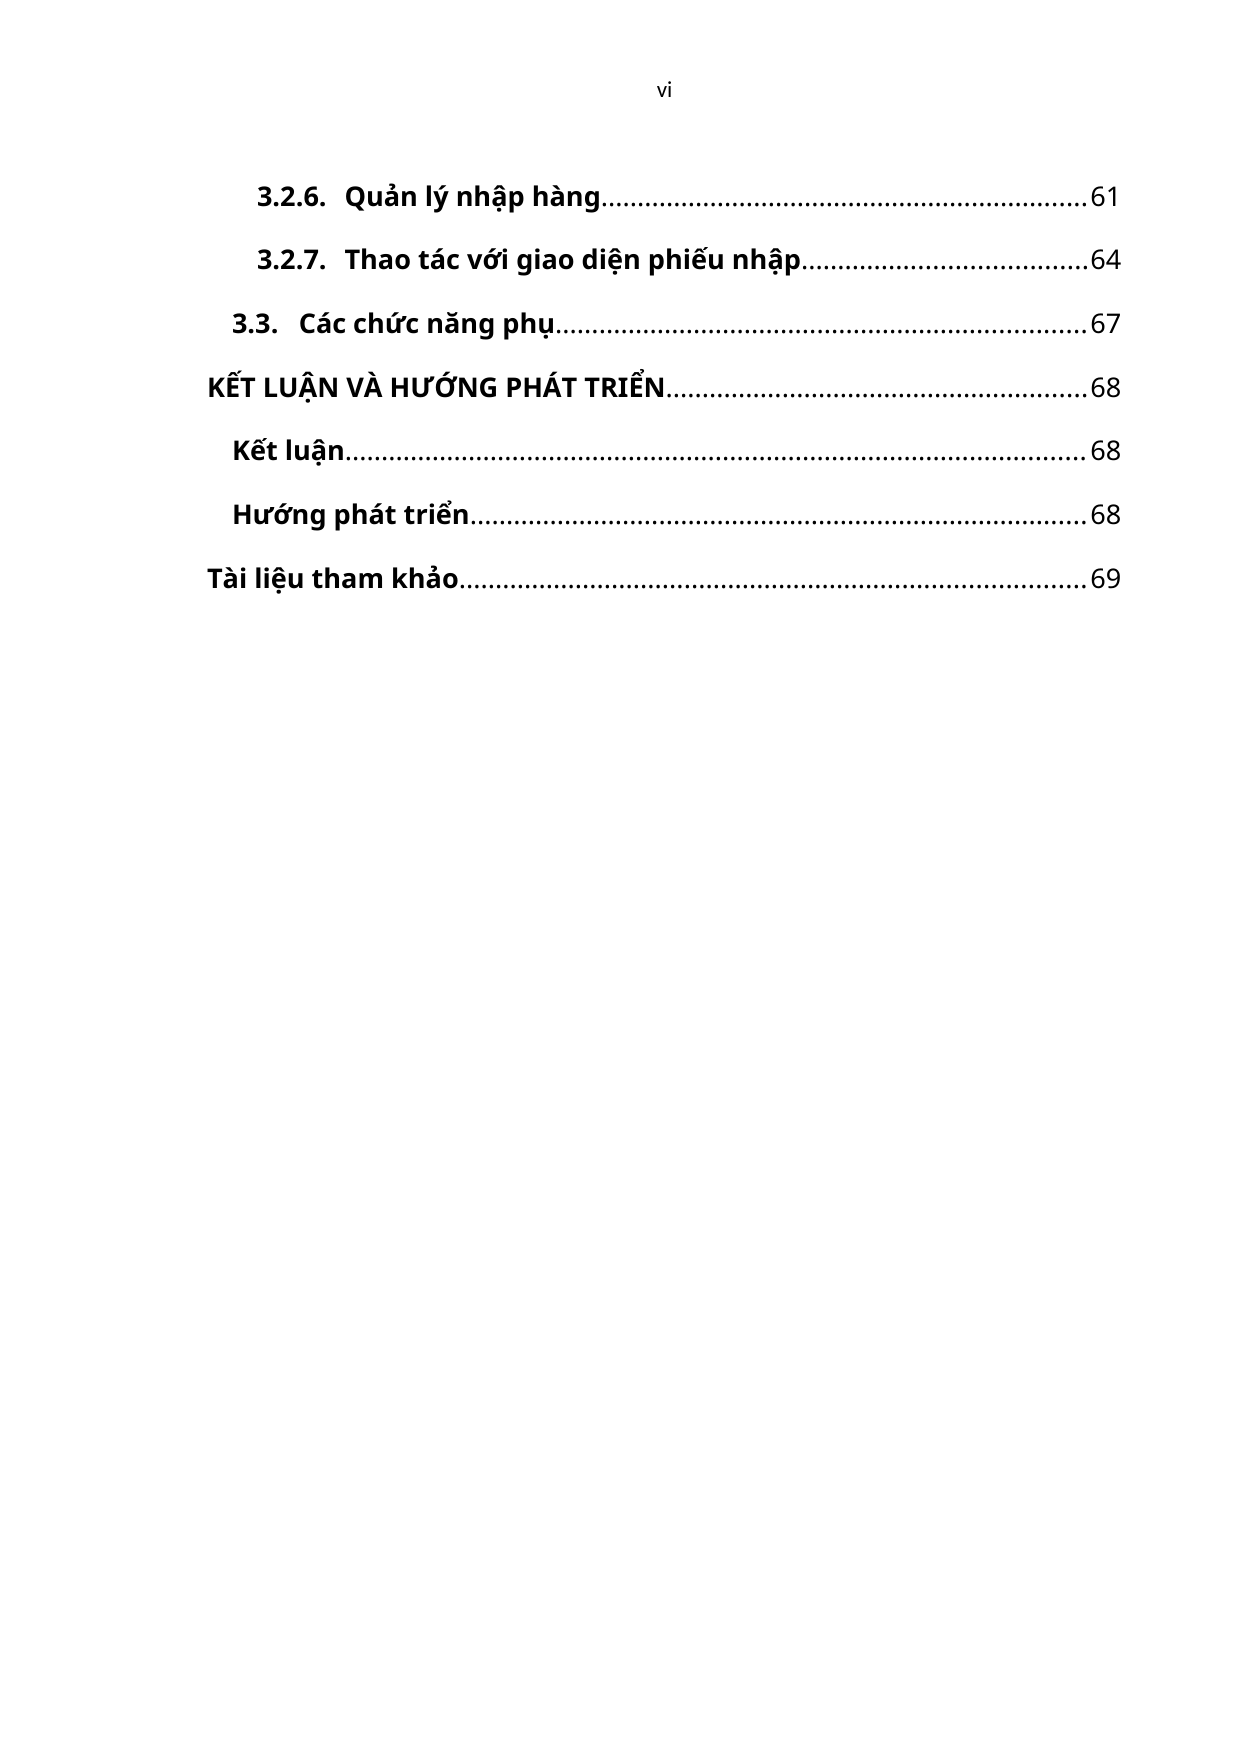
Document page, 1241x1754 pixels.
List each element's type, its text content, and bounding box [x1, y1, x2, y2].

text Tài liệu tham khảo 69 [207, 559, 1122, 596]
text Kết luận 68 [232, 432, 1122, 469]
text Hướng phát triển 68 [232, 495, 1122, 532]
text KẾT LUẬN VÀ HƯỚNG PHÁT TRIỂN 68 [207, 368, 1122, 405]
text 3.3. Các chức năng phụ 67 [232, 304, 1122, 341]
text 3.2.7. Thao tác với giao diện phiếu nhập 64 [257, 241, 1122, 278]
text 3.2.6. Quản lý nhập hàng 61 [257, 177, 1122, 214]
